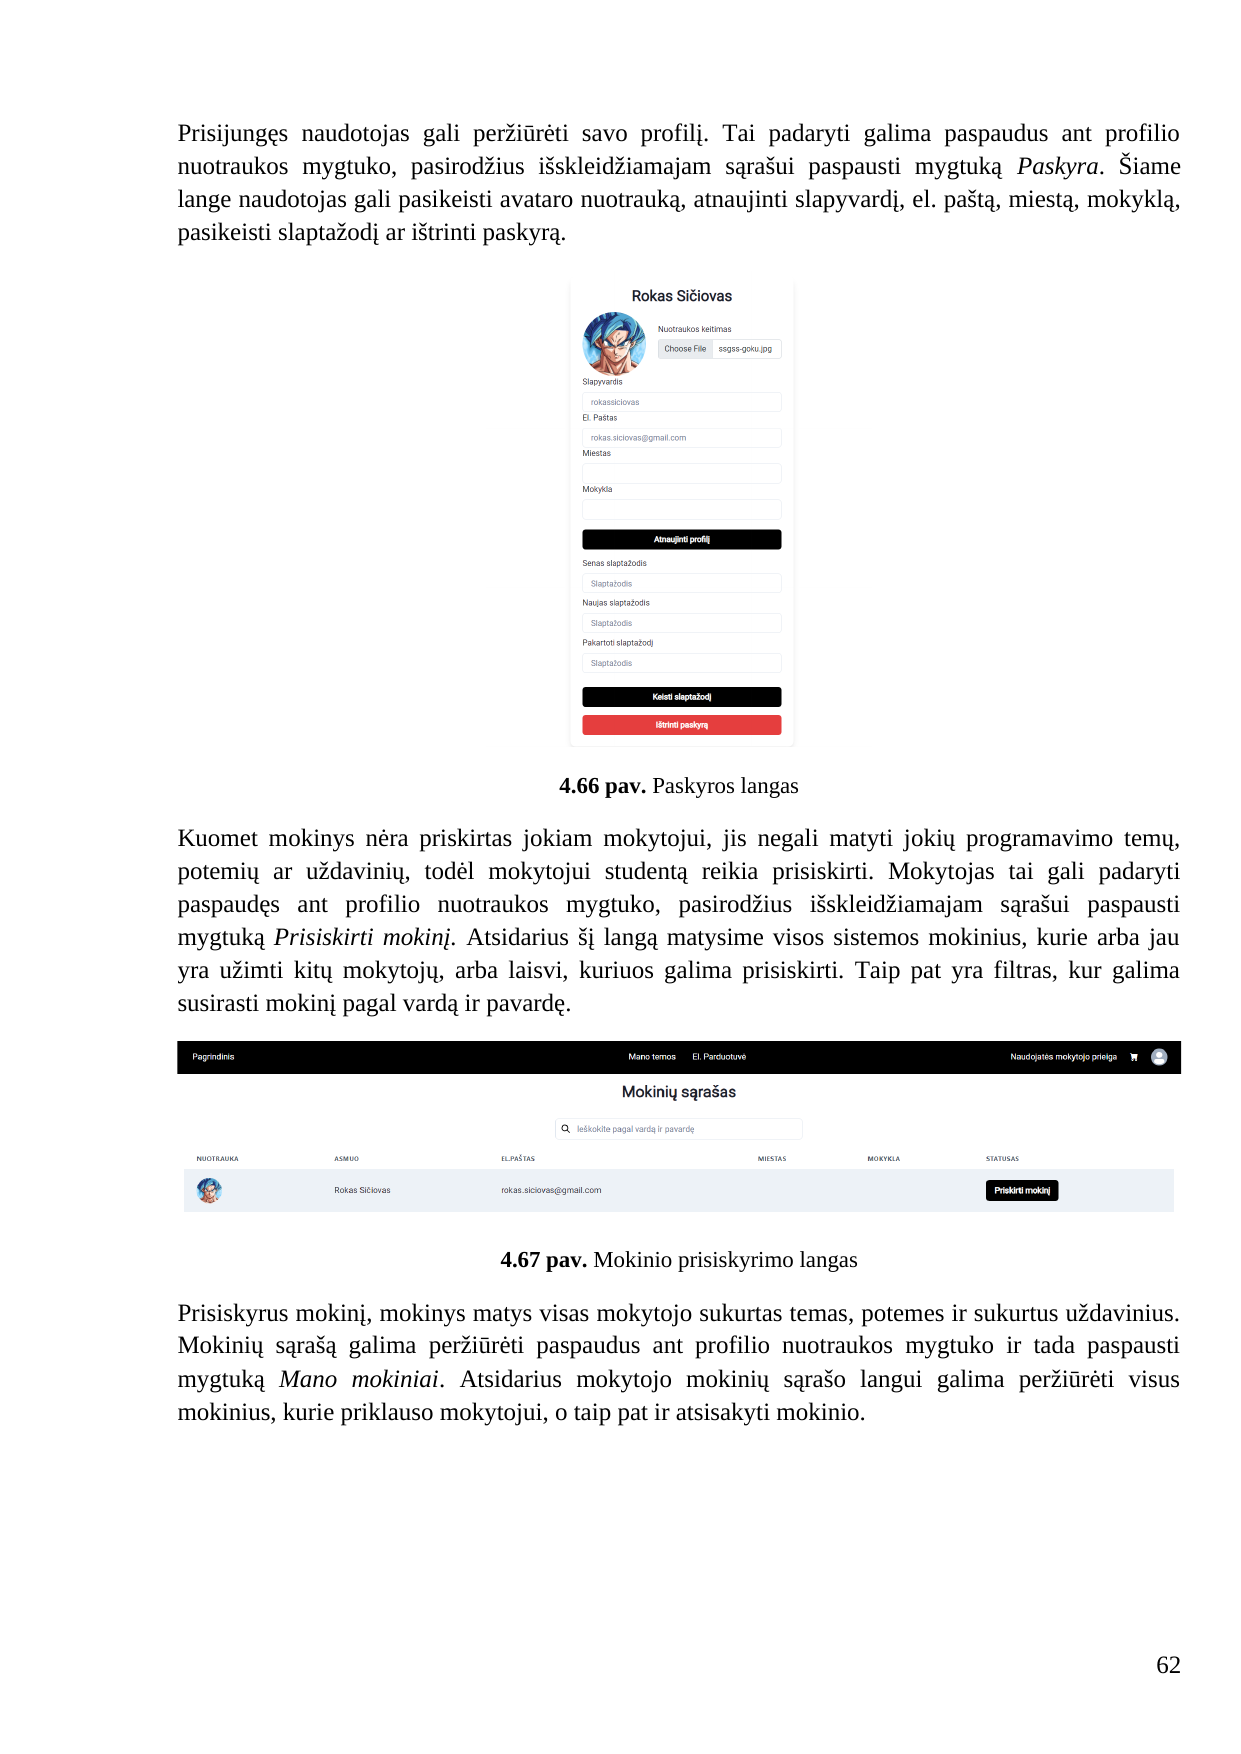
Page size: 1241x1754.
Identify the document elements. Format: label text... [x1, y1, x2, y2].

text Kuomet mokinys nėra priskirtas jokiam mokytojui, jis negali matyti jokių programavimo temų, potemių ar uždavinių, todėl mokytojui studentą reikia prisiskirti. Mokytojas tai gali padaryti paspaudęs ant profilio nuotraukos mygtuko, pasirodžius išskleidžiamajam sąrašui paspausti mygtuką Prisiskirti mokinį. Atsidarius šį langą matysime visos sistemos mokinius, kurie arba jau yra užimti kitų mokytojų, arba laisvi, kuriuos galima prisiskirti. Taip pat yra filtras, kur galima susirasti mokinį pagal vardą ir pavardę. [177, 823, 1181, 1017]
picture [177, 1041, 1182, 1222]
text Prisijungęs naudotojas gali peržiūrėti savo profilį. Tai padaryti galima paspaudus ant profilio nuotraukos mygtuko, pasirodžius išskleidžiamajam sąrašui paspausti mygtuką Paskyra. Šiame lange naudotojas gali pasikeisti avataro nuotrauką, atnaujinti slapyvardį, el. paštą, miestą, mokyklą, pasikeisti slaptažodį ar ištrinti paskyrą. [177, 118, 1181, 246]
picture [486, 271, 873, 747]
text Prisiskyrus mokinį, mokinys matys visas mokytojo sukurtas temas, potemes ir sukurtus uždavinius. Mokinių sąrašą galima peržiūrėti paspaudus ant profilio nuotraukos mygtuko ir tada paspausti mygtuką Mano mokiniai. Atsidarius mokytojo mokinių sąrašo langui galima peržiūrėti visus mokinius, kurie priklauso mokytojui, o taip pat ir atsisakyti mokinio. [177, 1298, 1181, 1425]
